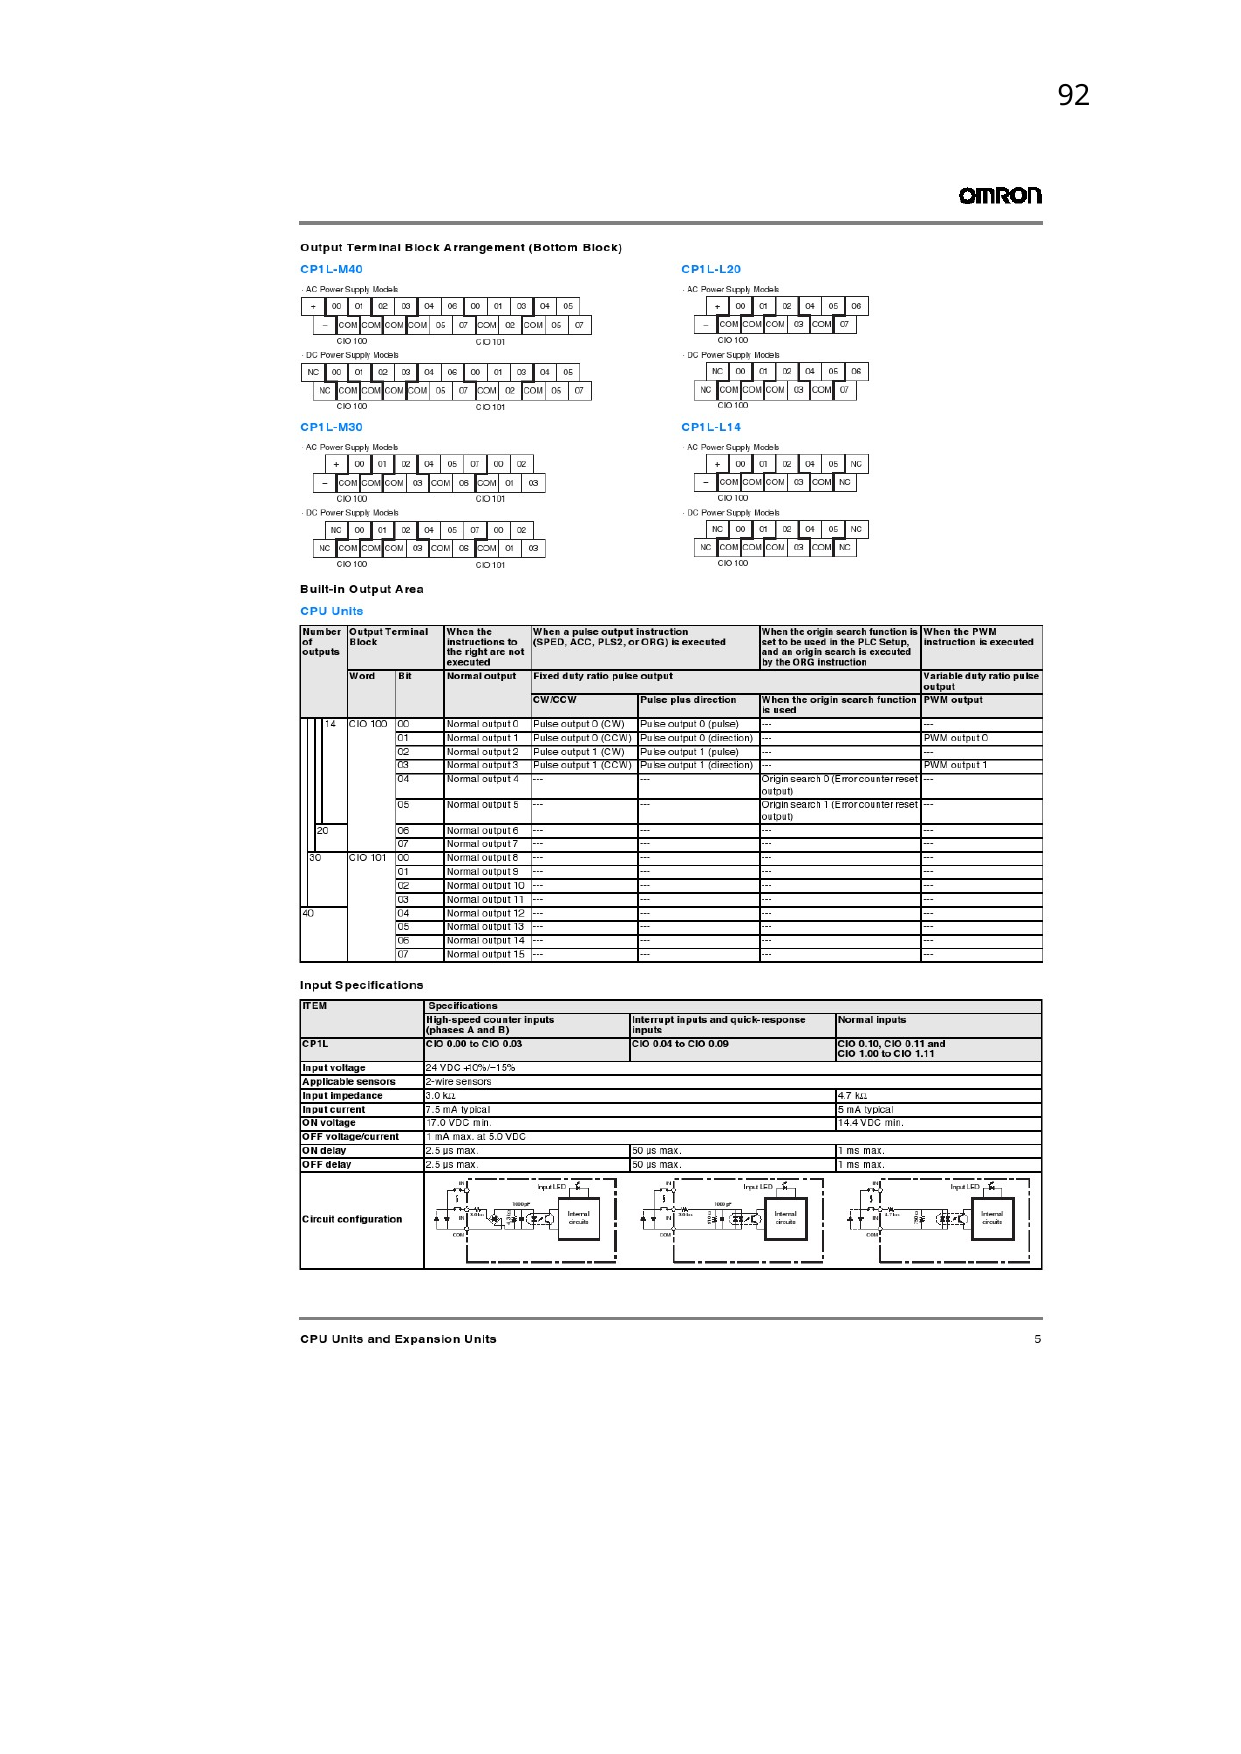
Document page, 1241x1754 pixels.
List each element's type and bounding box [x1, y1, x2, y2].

picture [225, 150, 1090, 1372]
